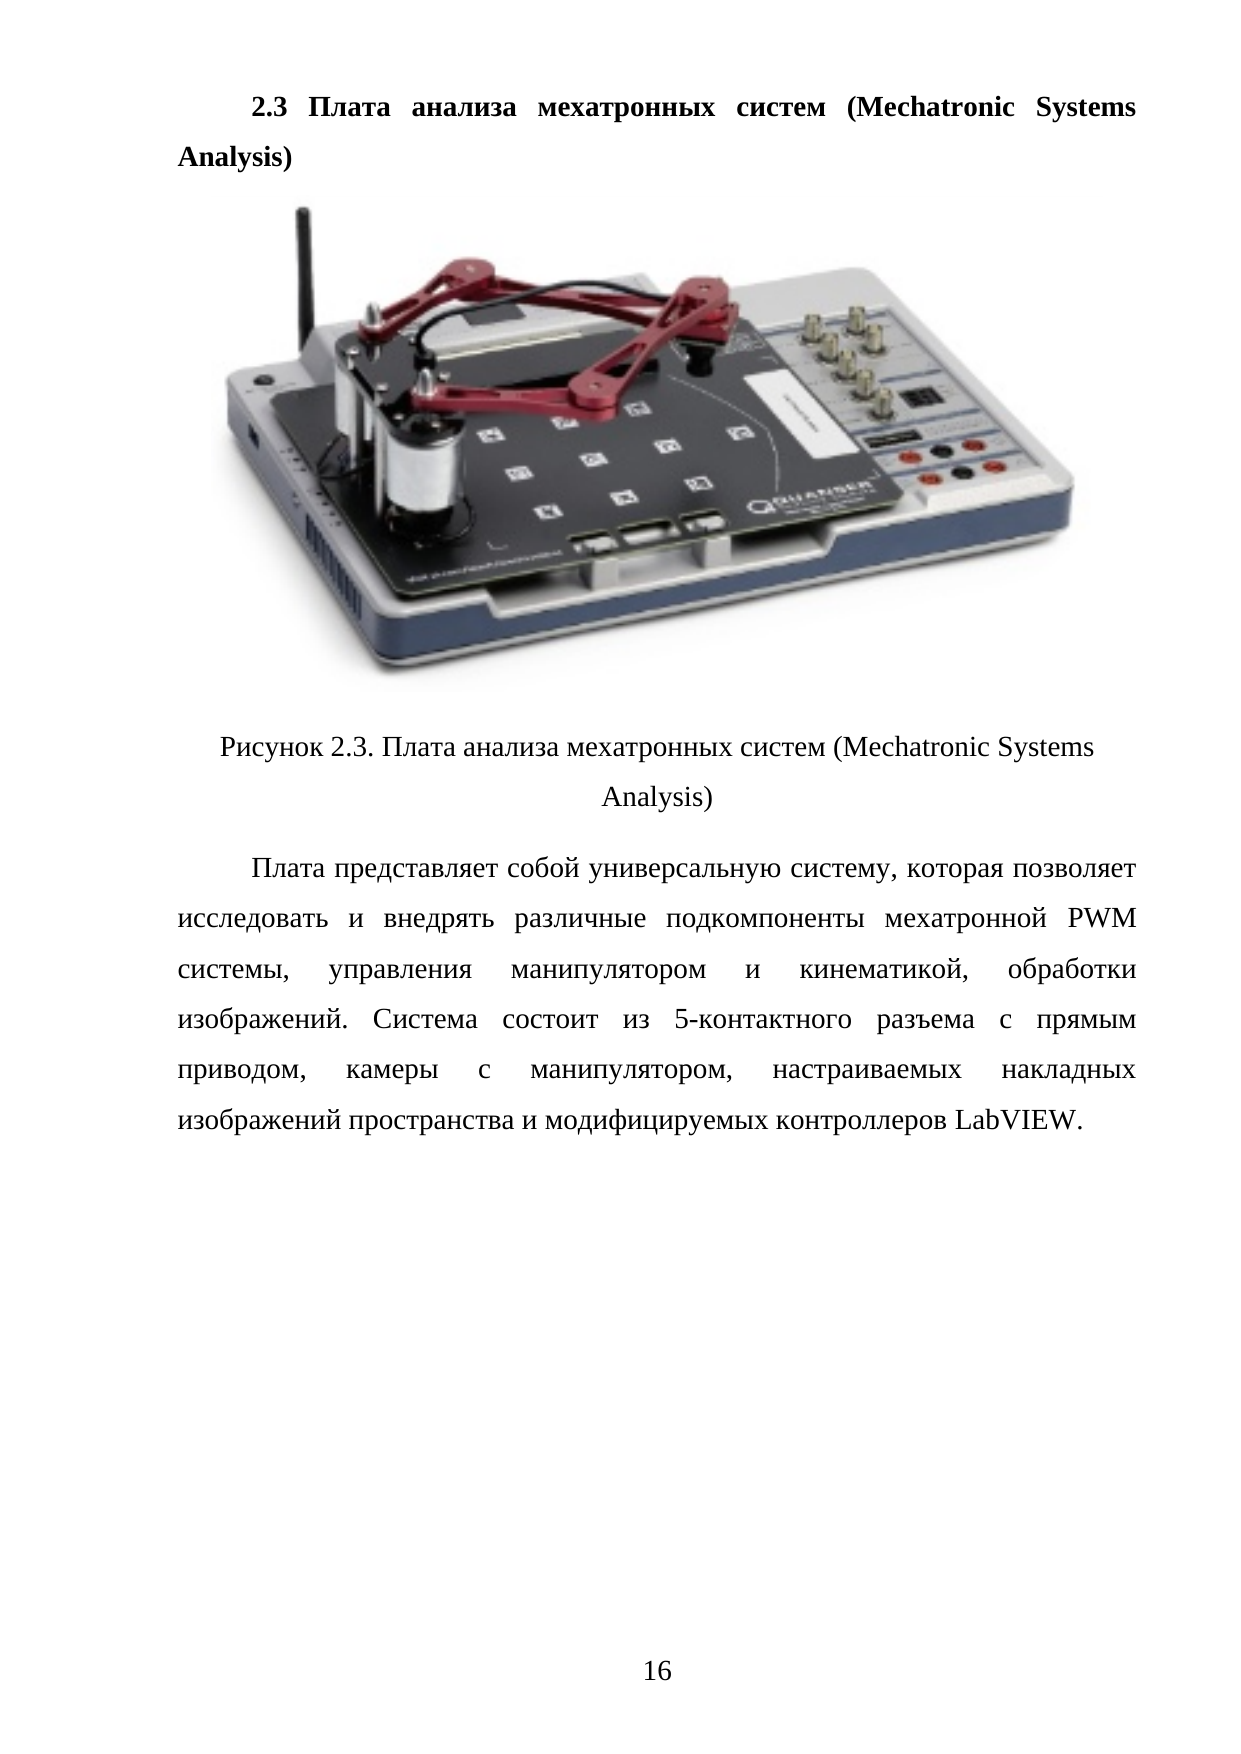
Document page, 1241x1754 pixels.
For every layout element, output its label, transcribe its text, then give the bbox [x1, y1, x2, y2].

subtitle 2.3 Плата анализа мехатронных систем (Mechatronic Systems Analysis) [177, 89, 1137, 172]
text Рисунок 2.3. Плата анализа мехатронных систем (Mechatronic Systems Analysis) [177, 729, 1137, 813]
picture [210, 195, 1104, 692]
text Плата представляет собой универсальную систему, которая позволяет исследовать и внедрять различные подкомпоненты мехатронной PWM системы, управления манипулятором и кинематикой, обработки изображений. Система состоит из 5-контактного разъема с прямым приводом, камеры с манипулятором, настраиваемых накладных изображений пространства и модифицируемых контроллеров LabVIEW. [177, 850, 1137, 1135]
